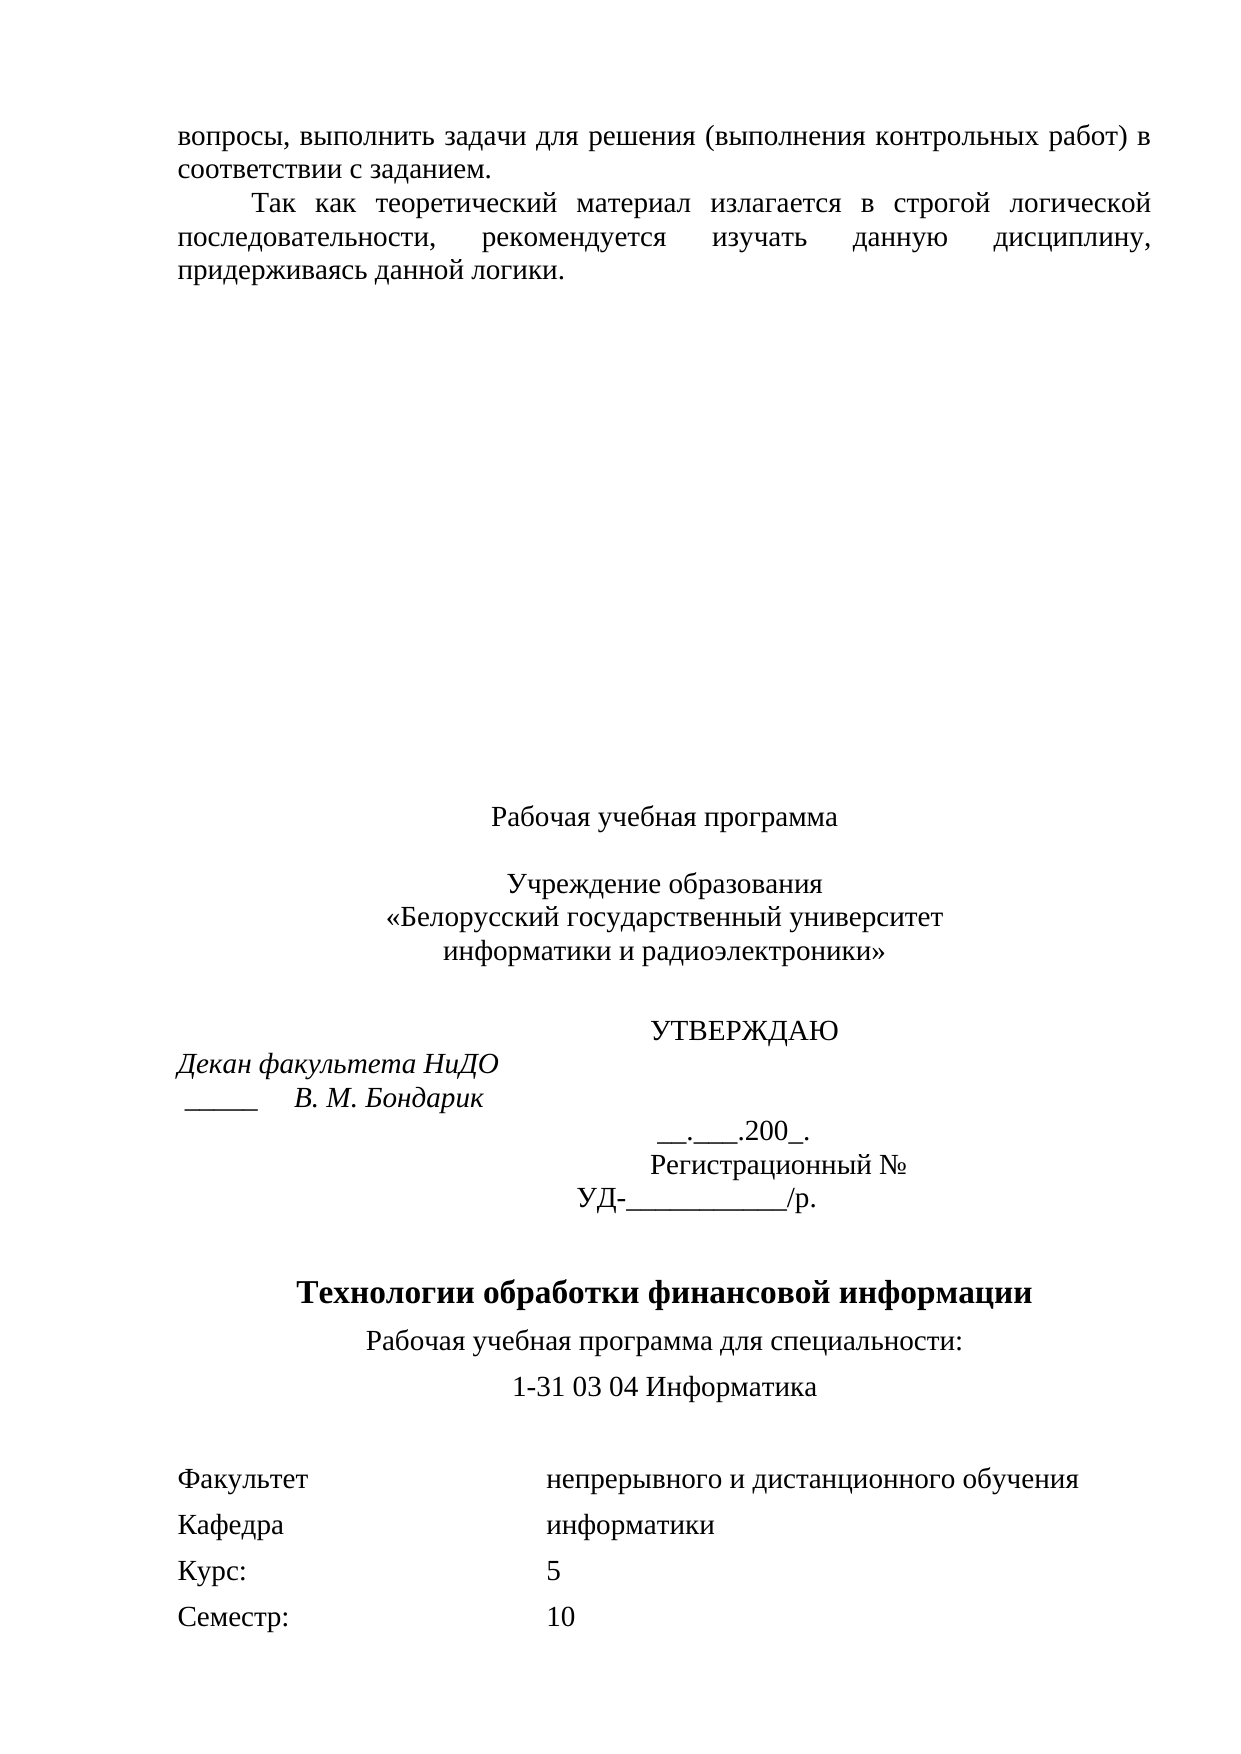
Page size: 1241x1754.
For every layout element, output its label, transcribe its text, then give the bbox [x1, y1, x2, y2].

text информатики и радиоэлектроники» [177, 933, 1152, 967]
text Рабочая учебная программа для специальности: [177, 1323, 1152, 1357]
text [177, 118, 1152, 185]
text Декан факультета НиДО [177, 1046, 1152, 1080]
text Рабочая учебная программа [177, 799, 1152, 832]
text _____ В. М. Бондарик [177, 1080, 1152, 1113]
text Семестр: 10 [177, 1599, 1152, 1633]
text __.___.200_. [650, 1113, 1152, 1147]
text Учреждение образования [177, 866, 1152, 899]
text Технологии обработки финансовой информации [177, 1272, 1152, 1311]
text УТВЕРЖДАЮ [650, 1013, 1152, 1046]
text «Белорусский государственный университет [177, 899, 1152, 933]
text Так как теоретический материал излагается в строгой логической последовательности, рекомендуется изучать данную дисциплину, придерживаясь данной логики. [177, 185, 1152, 286]
text 1-31 03 04 Информатика [177, 1369, 1152, 1403]
text Кафедра информатики [177, 1507, 1152, 1541]
text Факультет непрерывного и дистанционного обучения [177, 1461, 1152, 1495]
text Курс: 5 [177, 1553, 1152, 1587]
text Регистрационный № УД-___________/р. [576, 1147, 1152, 1214]
